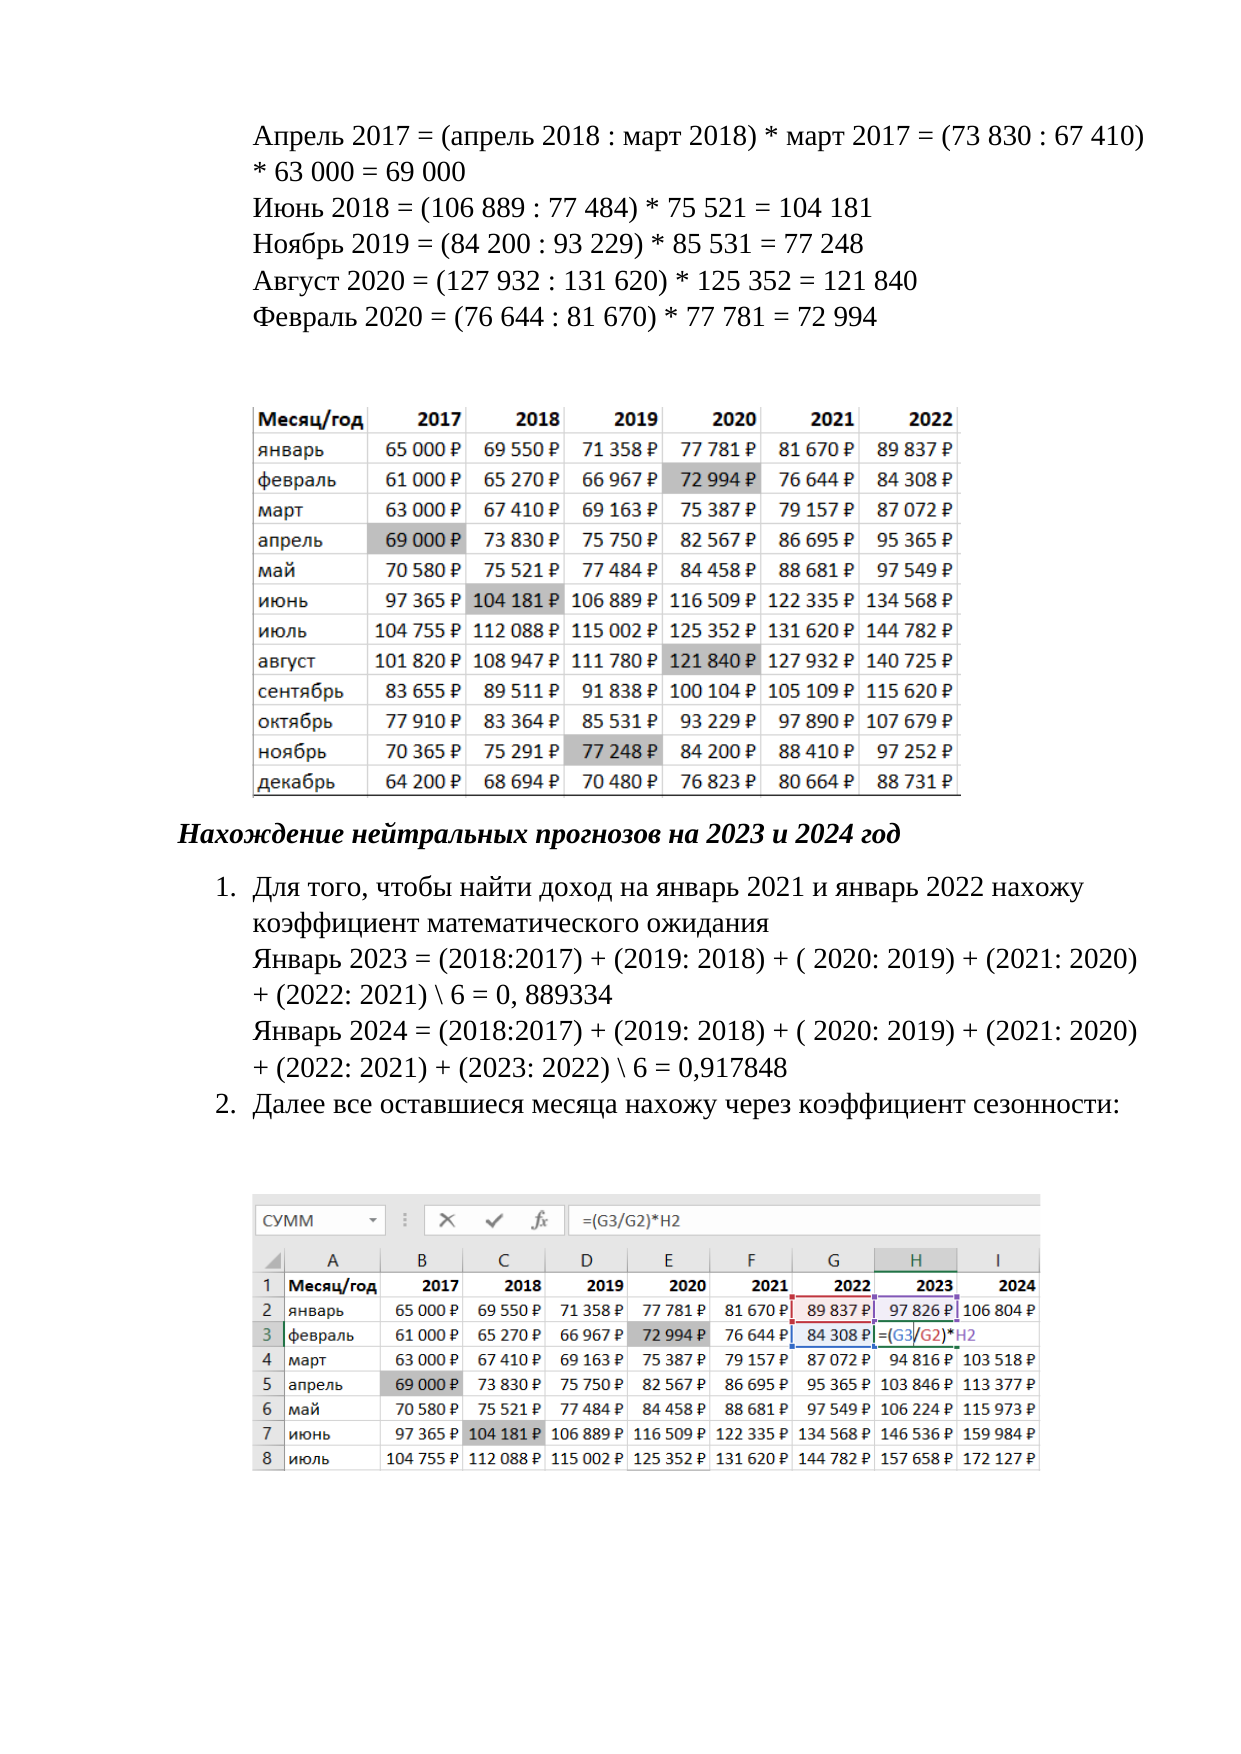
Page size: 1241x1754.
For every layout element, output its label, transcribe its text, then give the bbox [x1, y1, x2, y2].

list Февраль 2020 = (76 644 : 81 670) * 77 781 = 72 994 [252, 299, 1152, 332]
picture [252, 1194, 1041, 1471]
picture [252, 407, 961, 798]
text Нахождение нейтральных прогнозов на 2023 и 2024 год [177, 816, 1152, 850]
list Ноябрь 2019 = (84 200 : 93 229) * 85 531 = 77 248 [252, 227, 1152, 260]
list Апрель 2017 = (апрель 2018 : март 2018) * март 2017 = (73 830 : 67 410) * 63 000 = 69 000 [252, 118, 1152, 188]
list Январь 2024 = (2018:2017) + (2019: 2018) + ( 2020: 2019) + (2021: 2020) + (2022: 2021) + (2023: 2022) \ 6 = 0,917848 [252, 1013, 1152, 1083]
list Январь 2023 = (2018:2017) + (2019: 2018) + ( 2020: 2019) + (2021: 2020) + (2022: 2021) \ 6 = 0, 889334 [252, 941, 1152, 1011]
list Далее все оставшиеся месяца нахожу через коэффициент сезонности: [215, 1086, 1152, 1119]
list Август 2020 = (127 932 : 131 620) * 125 352 = 121 840 [252, 263, 1152, 296]
list Для того, чтобы найти доход на январь 2021 и январь 2022 нахожу коэффициент математического ожидания [215, 869, 1152, 939]
list Июнь 2018 = (106 889 : 77 484) * 75 521 = 104 181 [252, 190, 1152, 224]
